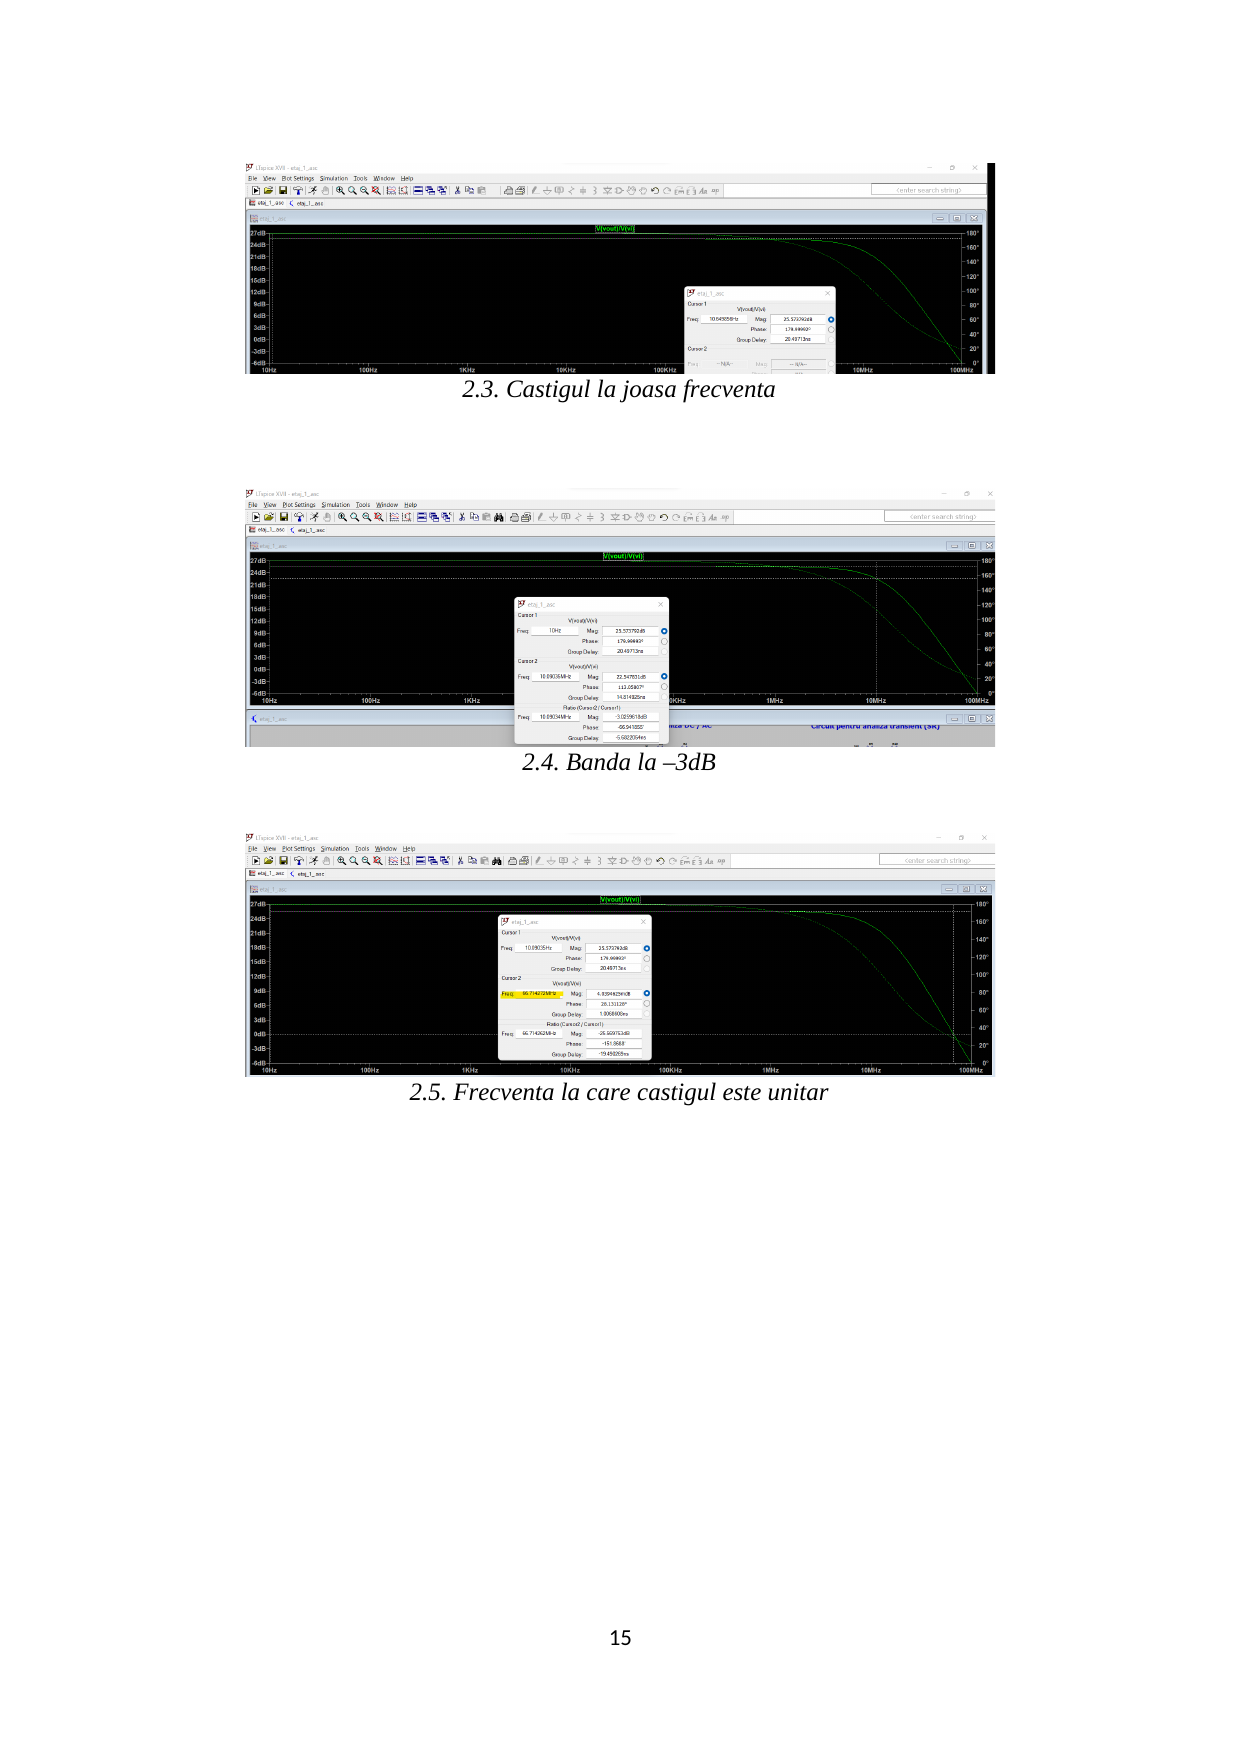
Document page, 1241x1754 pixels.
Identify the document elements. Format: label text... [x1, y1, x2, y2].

text 2.3. Castigul la joasa frecventa [130, 374, 1110, 403]
text 2.4. Banda la –3dB [130, 747, 1110, 776]
text 2.5. Frecventa la care castigul este unitar [130, 1077, 1110, 1106]
